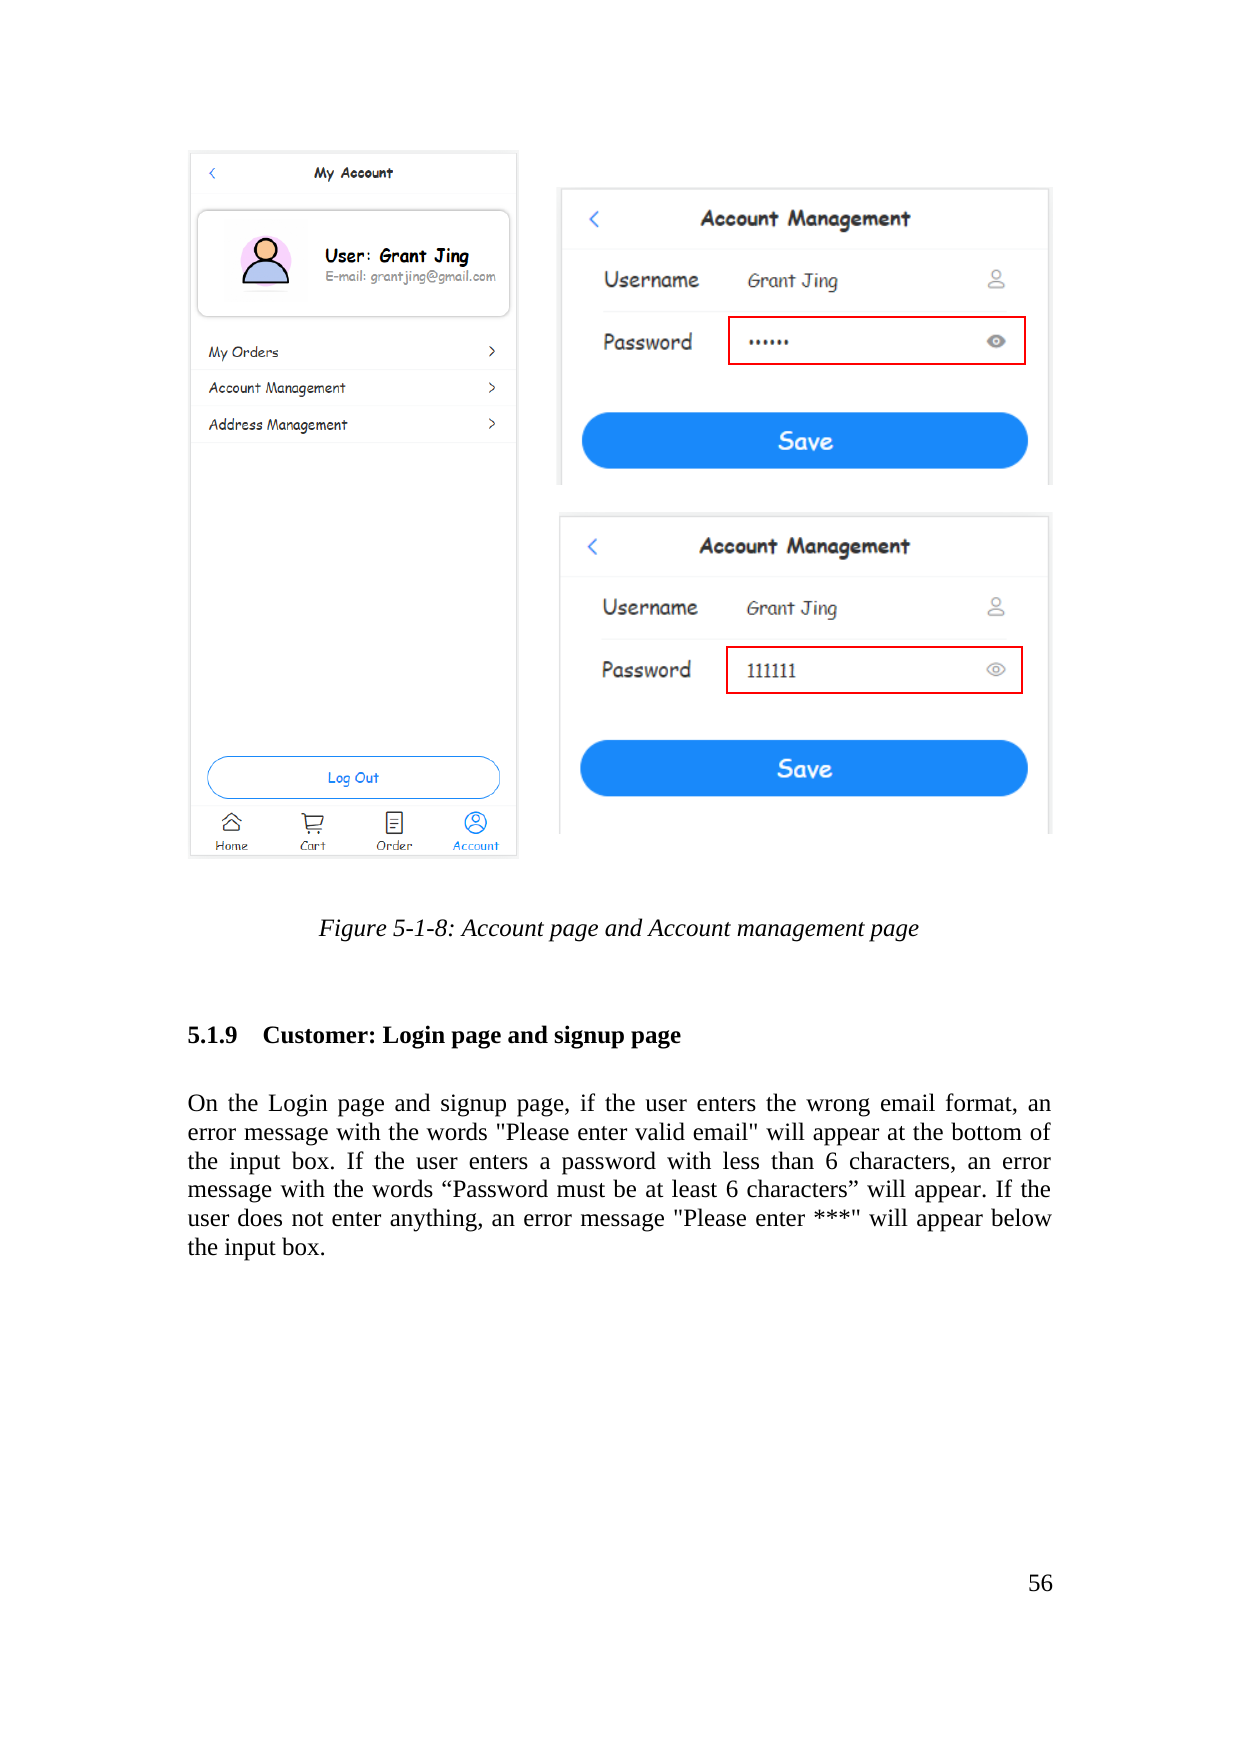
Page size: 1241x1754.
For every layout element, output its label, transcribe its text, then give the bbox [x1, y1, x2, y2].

picture [556, 187, 1053, 485]
picture [558, 512, 1053, 834]
text Figure 5-1-8: Account page and Account management page [187, 913, 1053, 941]
text On the Login page and signup page, if the user enters the wrong email format, an error message with the words "Please enter valid email" will appear at the bottom of the input box. If the user enters a password with less than 6 characters, an error message with the words “Password must be at least 6 characters” will appear. If the user does not enter anything, an error message "Please enter ***" will appear below the input box. [187, 1088, 1053, 1261]
picture [187, 150, 519, 859]
subtitle Customer: Login page and signup page [187, 1020, 1053, 1049]
